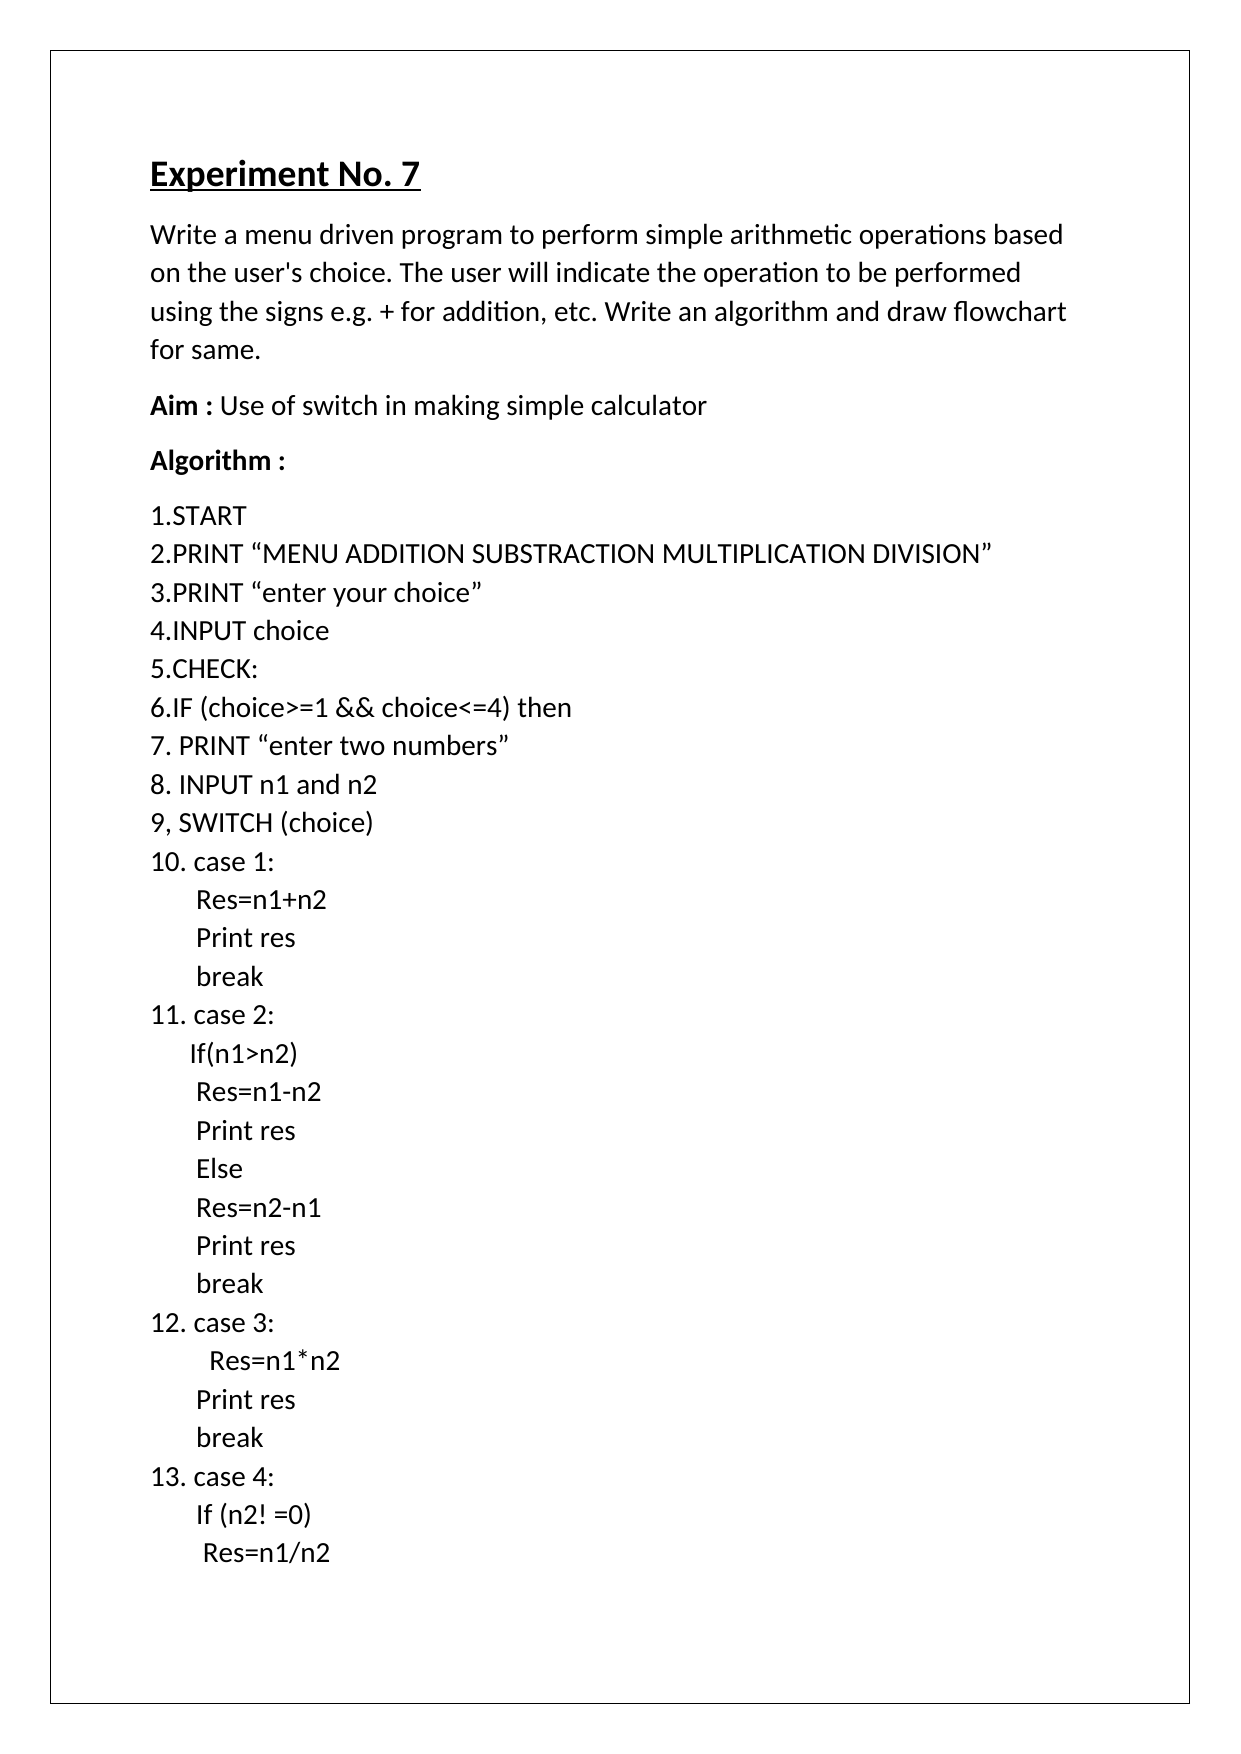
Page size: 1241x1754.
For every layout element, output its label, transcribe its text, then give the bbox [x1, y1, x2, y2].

text If (n2! =0) [150, 1496, 1090, 1532]
text 1.START [150, 497, 1090, 532]
text break [150, 1419, 1090, 1455]
text 9, SWITCH (choice) [150, 804, 1090, 840]
text Print res [150, 1381, 1090, 1416]
text Write a menu driven program to perform simple arithmetic operations based on the user's choice. The user will indicate the operation to be performed using the signs e.g. + for addition, etc. Write an algorithm and draw flowchart for same. [150, 216, 1090, 367]
text Experiment No. 7 [150, 150, 1090, 196]
text 2.PRINT “MENU ADDITION SUBSTRACTION MULTIPLICATION DIVISION” [150, 535, 1090, 571]
text 8. INPUT n1 and n2 [150, 766, 1090, 801]
text Res=n1*n2 [150, 1342, 1090, 1378]
text Res=n1+n2 [150, 881, 1090, 917]
text If(n1>n2) [150, 1035, 1090, 1071]
text break [150, 958, 1090, 994]
text 11. case 2: [150, 996, 1090, 1032]
text 3.PRINT “enter your choice” [150, 574, 1090, 609]
text break [150, 1266, 1090, 1301]
text Aim : Use of switch in making simple calculator [150, 387, 1090, 422]
text Print res [150, 1112, 1090, 1147]
text Res=n1-n2 [150, 1073, 1090, 1109]
text Print res [150, 1227, 1090, 1263]
text Print res [150, 919, 1090, 955]
text Res=n2-n1 [150, 1189, 1090, 1224]
text 12. case 3: [150, 1304, 1090, 1339]
text Res=n1/n2 [150, 1534, 1090, 1570]
text 5.CHECK: [150, 651, 1090, 686]
text Algorithm : [150, 442, 1090, 477]
text 10. case 1: [150, 843, 1090, 878]
text 4.INPUT choice [150, 612, 1090, 648]
text 13. case 4: [150, 1458, 1090, 1493]
text 6.IF (choice>=1 && choice<=4) then [150, 689, 1090, 724]
text 7. PRINT “enter two numbers” [150, 727, 1090, 763]
text Else [150, 1150, 1090, 1186]
